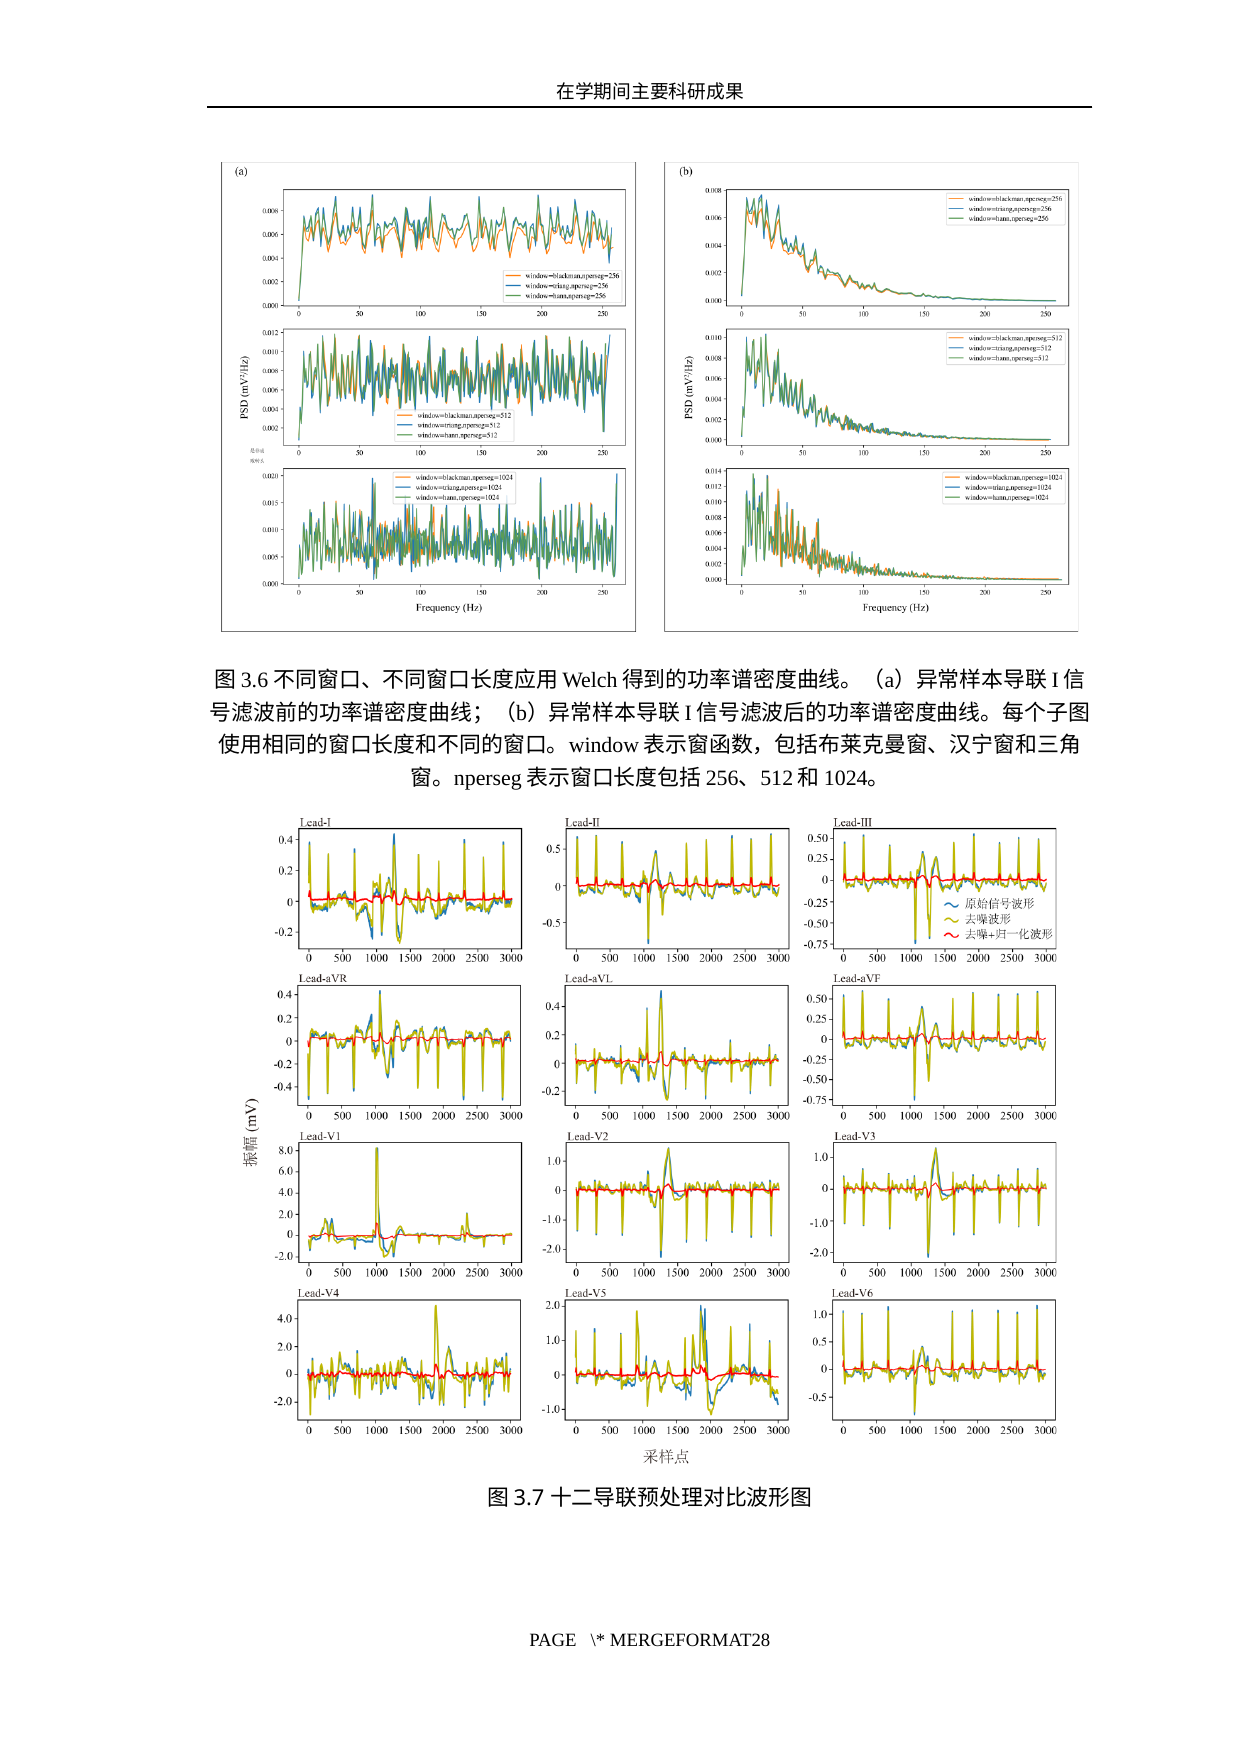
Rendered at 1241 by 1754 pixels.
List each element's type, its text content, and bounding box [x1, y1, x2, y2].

text 图3.7 十二导联预处理对比波形图 [207, 1479, 1092, 1512]
picture [242, 817, 1057, 1466]
text 图3.6 不同窗口、不同窗口长度应用Welch得到的功率谱密度曲线。（a）异常样本导联I信号滤波前的功率谱密度曲线；（b）异常样本导联I信号滤波后的功率谱密度曲线。每个子图使用相同的窗口长度和不同的窗口。window表示窗函数，包括布莱克曼窗、汉宁窗和三角窗。nperseg表示窗口长度包括256、512和1024。 [207, 662, 1092, 792]
picture [221, 162, 1079, 632]
